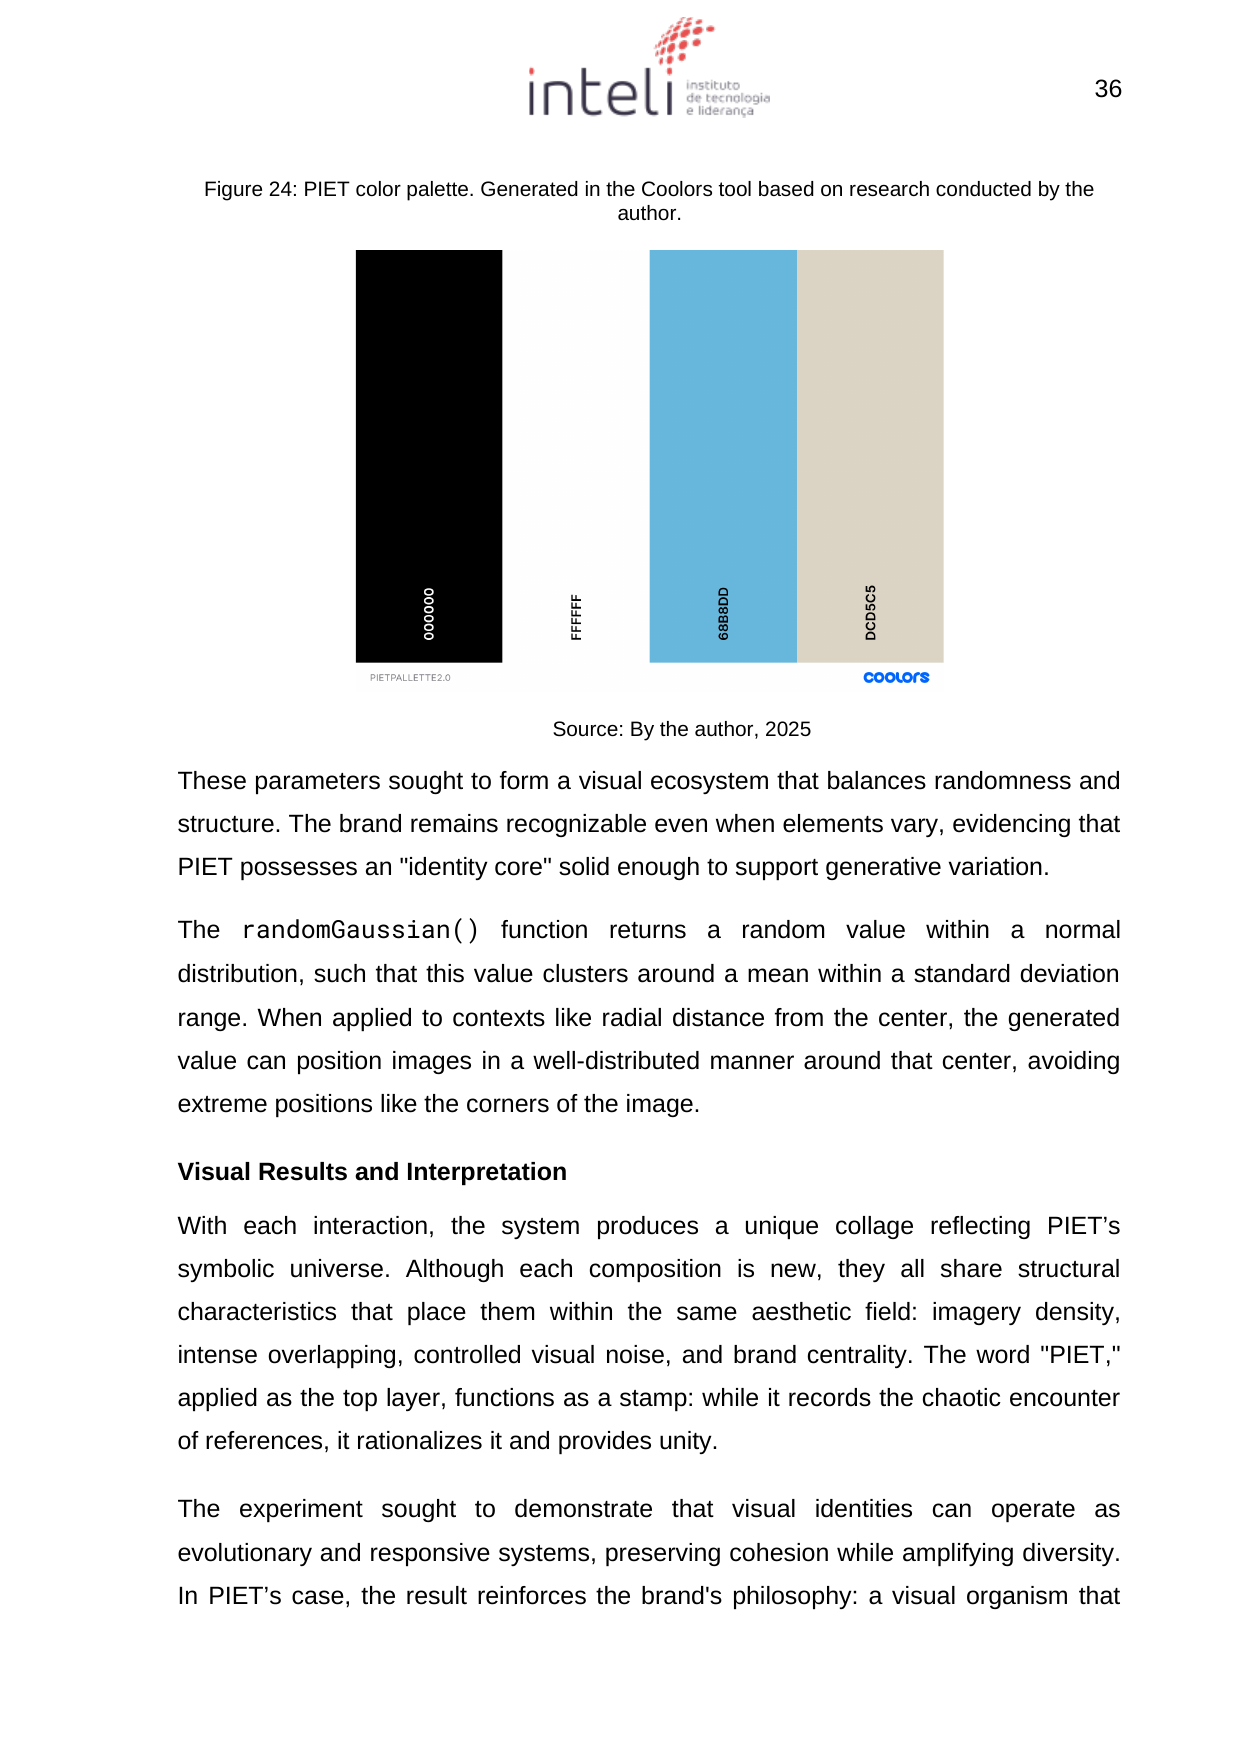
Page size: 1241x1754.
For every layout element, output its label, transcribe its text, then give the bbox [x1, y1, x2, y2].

picture [355, 250, 944, 692]
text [177, 1494, 1122, 1609]
text These parameters sought to form a visual ecosystem that balances randomness and structure. The brand remains recognizable even when elements vary, evidencing that PIET possesses an "identity core" solid enough to support generative variation. [177, 766, 1122, 881]
text Figure 24: PIET color palette. Generated in the Coolors tool based on research conducted by the author. [177, 177, 1122, 225]
text Source: By the author, 2025 [477, 717, 1122, 741]
text The randomGaussian() function returns a random value within a normal distribution, such that this value clusters around a mean within a standard deviation range. When applied to contexts like radial distance from the center, the generated value can position images in a well-distributed manner around that center, avoiding extreme positions like the corners of the image. [177, 912, 1122, 1118]
picture [529, 17, 770, 118]
subtitle Visual Results and Interpretation [177, 1157, 1122, 1186]
text With each interaction, the system produces a unique collage reflecting PIET’s symbolic universe. Although each composition is new, they all share structural characteristics that place them within the same aesthetic field: imagery density, intense overlapping, controlled visual noise, and brand centrality. The word "PIET," applied as the top layer, functions as a stamp: while it records the chaotic encounter of references, it rationalizes it and provides unity. [177, 1211, 1122, 1455]
